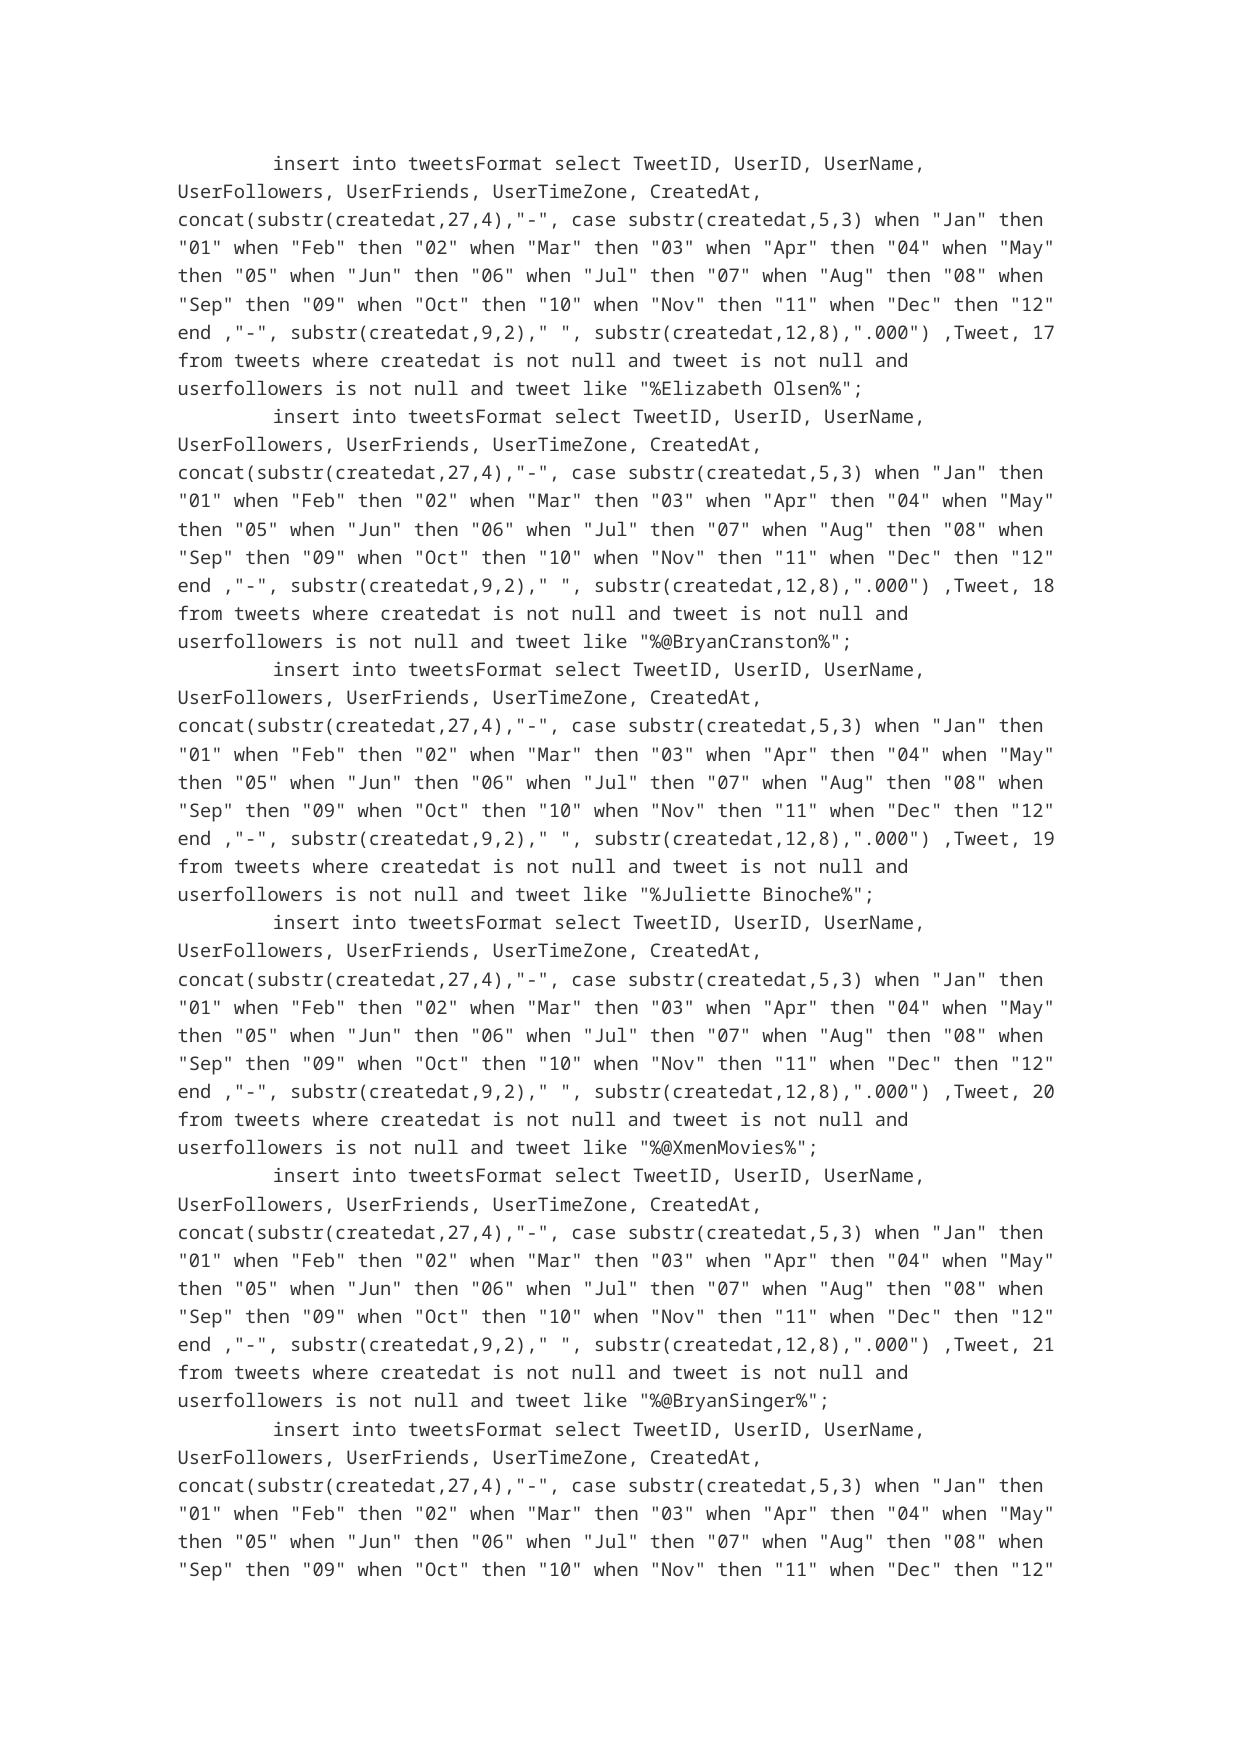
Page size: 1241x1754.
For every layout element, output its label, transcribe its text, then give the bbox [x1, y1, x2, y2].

text insert into tweetsFormat select TweetID, UserID, UserName, UserFollowers, UserFriends, UserTimeZone, CreatedAt, concat(substr(createdat,27,4),"-", case substr(createdat,5,3) when "Jan" then "01" when "Feb" then "02" when "Mar" then "03" when "Apr" then "04" when "May" then "05" when "Jun" then "06" when "Jul" then "07" when "Aug" then "08" when "Sep" then "09" when "Oct" then "10" when "Nov" then "11" when "Dec" then "12" end ,"-", substr(createdat,9,2)," ", substr(createdat,12,8),".000") ,Tweet, 17 from tweets where createdat is not null and tweet is not null and userfollowers is not null and tweet like "%Elizabeth Olsen%"; [177, 148, 1063, 401]
text insert into tweetsFormat select TweetID, UserID, UserName, UserFollowers, UserFriends, UserTimeZone, CreatedAt, concat(substr(createdat,27,4),"-", case substr(createdat,5,3) when "Jan" then "01" when "Feb" then "02" when "Mar" then "03" when "Apr" then "04" when "May" then "05" when "Jun" then "06" when "Jul" then "07" when "Aug" then "08" when "Sep" then "09" when "Oct" then "10" when "Nov" then "11" when "Dec" then "12" end ,"-", substr(createdat,9,2)," ", substr(createdat,12,8),".000") ,Tweet, 21 from tweets where createdat is not null and tweet is not null and userfollowers is not null and tweet like "%@BryanSinger%"; [177, 1160, 1063, 1413]
text insert into tweetsFormat select TweetID, UserID, UserName, UserFollowers, UserFriends, UserTimeZone, CreatedAt, concat(substr(createdat,27,4),"-", case substr(createdat,5,3) when "Jan" then "01" when "Feb" then "02" when "Mar" then "03" when "Apr" then "04" when "May" then "05" when "Jun" then "06" when "Jul" then "07" when "Aug" then "08" when "Sep" then "09" when "Oct" then "10" when "Nov" then "11" when "Dec" then "12" end ,"-", substr(createdat,9,2)," ", substr(createdat,12,8),".000") ,Tweet, 20 from tweets where createdat is not null and tweet is not null and userfollowers is not null and tweet like "%@XmenMovies%"; [177, 907, 1063, 1160]
text insert into tweetsFormat select TweetID, UserID, UserName, UserFollowers, UserFriends, UserTimeZone, CreatedAt, concat(substr(createdat,27,4),"-", case substr(createdat,5,3) when "Jan" then "01" when "Feb" then "02" when "Mar" then "03" when "Apr" then "04" when "May" then "05" when "Jun" then "06" when "Jul" then "07" when "Aug" then "08" when "Sep" then "09" when "Oct" then "10" when "Nov" then "11" when "Dec" then "12" end ,"-", substr(createdat,9,2)," ", substr(createdat,12,8),".000") ,Tweet, 19 from tweets where createdat is not null and tweet is not null and userfollowers is not null and tweet like "%Juliette Binoche%"; [177, 654, 1063, 907]
text insert into tweetsFormat select TweetID, UserID, UserName, UserFollowers, UserFriends, UserTimeZone, CreatedAt, concat(substr(createdat,27,4),"-", case substr(createdat,5,3) when "Jan" then "01" when "Feb" then "02" when "Mar" then "03" when "Apr" then "04" when "May" then "05" when "Jun" then "06" when "Jul" then "07" when "Aug" then "08" when "Sep" then "09" when "Oct" then "10" when "Nov" then "11" when "Dec" then "12" end ,"-", substr(createdat,9,2)," ", substr(createdat,12,8),".000") ,Tweet, 18 from tweets where createdat is not null and tweet is not null and userfollowers is not null and tweet like "%@BryanCranston%"; [177, 401, 1063, 654]
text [177, 1413, 1063, 1582]
